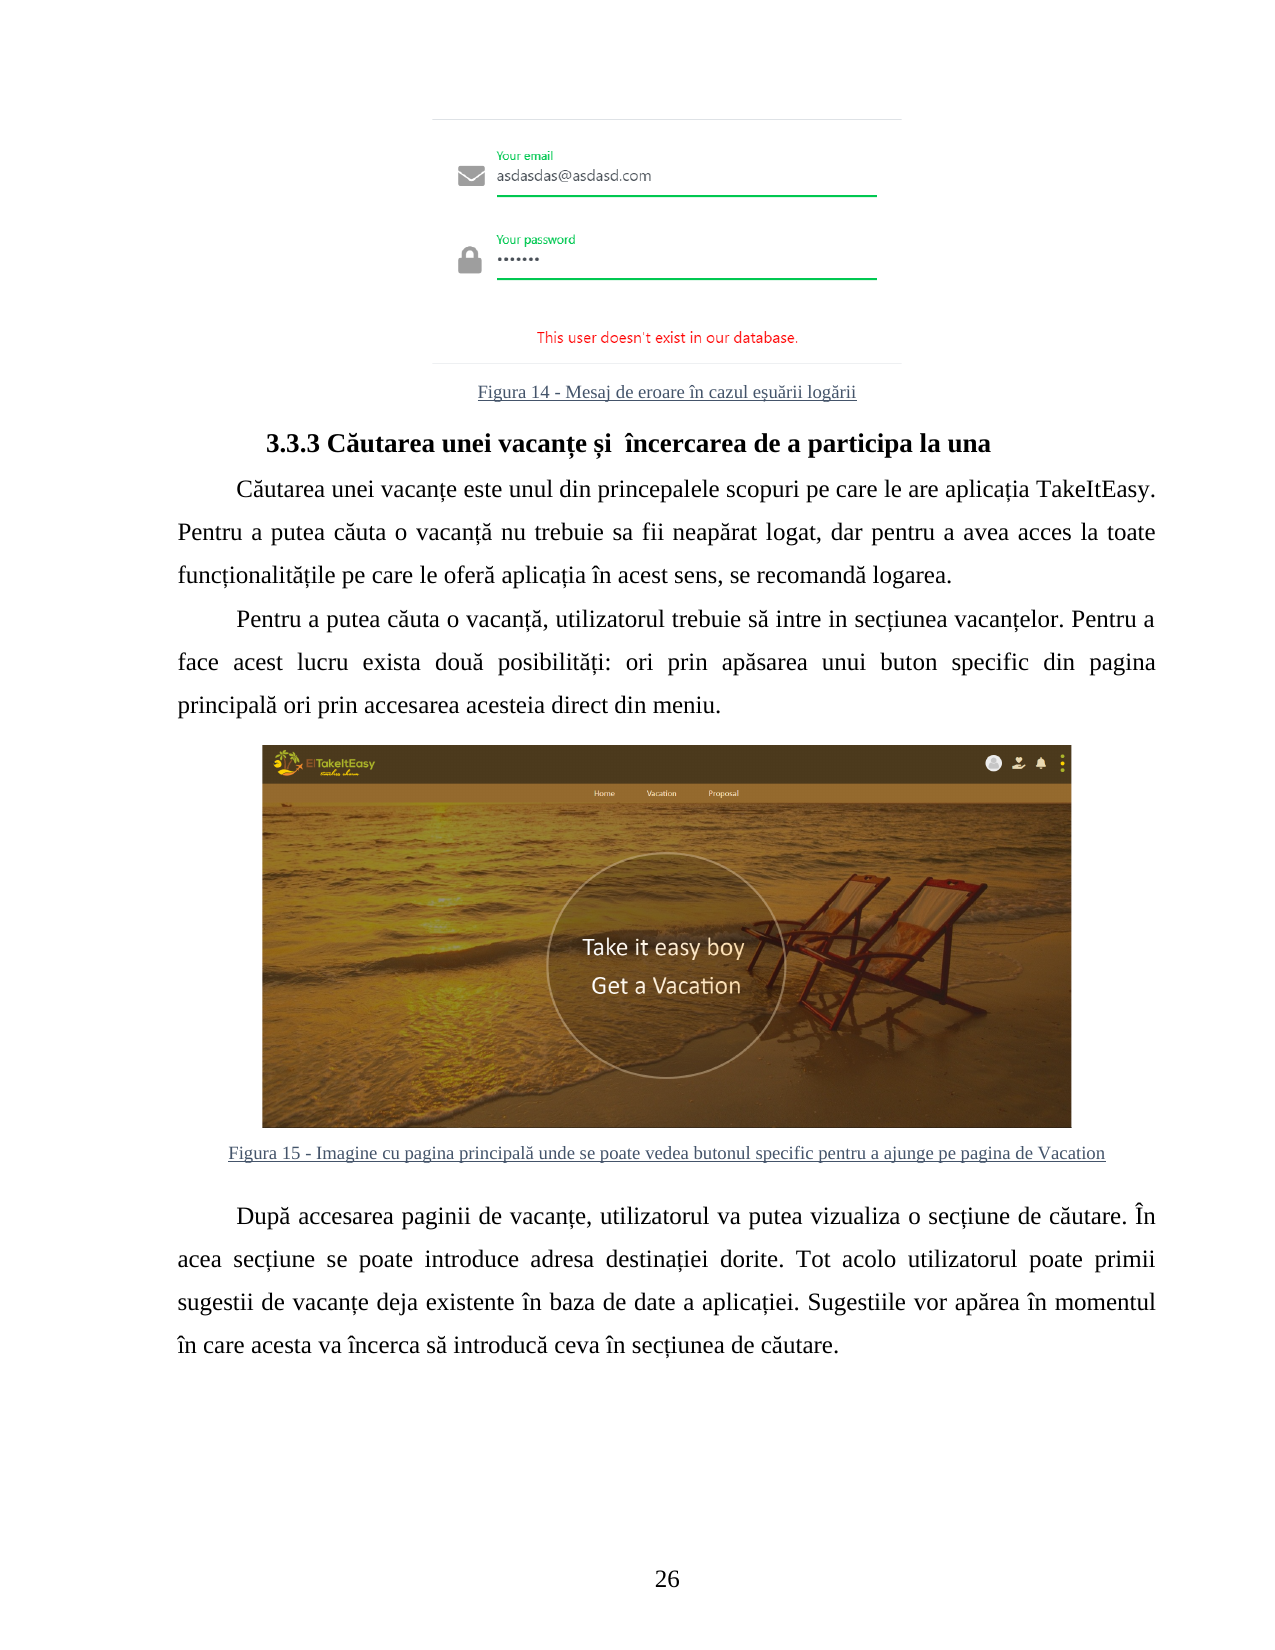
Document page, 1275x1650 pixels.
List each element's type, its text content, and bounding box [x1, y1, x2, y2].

text Figura 15 - Imagine cu pagina principală unde se poate vedea butonul specific pentru a ajunge pe pagina de Vacation [177, 1142, 1157, 1163]
picture [262, 745, 1072, 1128]
text Figura 14 - Mesaj de eroare în cazul eșuării logării [177, 381, 1157, 403]
text După accesarea paginii de vacanțe, utilizatorul va putea vizualiza o secțiune de căutare. În acea secțiune se poate introduce adresa destinației dorite. Tot acolo utilizatorul poate primii sugestii de vacanțe deja existente în baza de date a aplicației. Sugestiile vor apărea în momentul în care acesta va încerca să introducă ceva în secțiunea de căutare. [177, 1201, 1157, 1359]
subtitle 3.3.3 Căutarea unei vacanțe și încercarea de a participa la una [266, 428, 1157, 459]
picture [432, 118, 902, 367]
text Căutarea unei vacanțe este unul din princepalele scopuri pe care le are aplicația TakeItEasy. Pentru a putea căuta o vacanță nu trebuie sa fii neapărat logat, dar pentru a avea acces la toate funcționalitățile pe care le oferă aplicația în acest sens, se recomandă logarea. [177, 474, 1157, 589]
text Pentru a putea căuta o vacanță, utilizatorul trebuie să intre in secțiunea vacanțelor. Pentru a face acest lucru exista două posibilități: ori prin apăsarea unui buton specific din pagina principală ori prin accesarea acesteia direct din meniu. [177, 604, 1157, 719]
